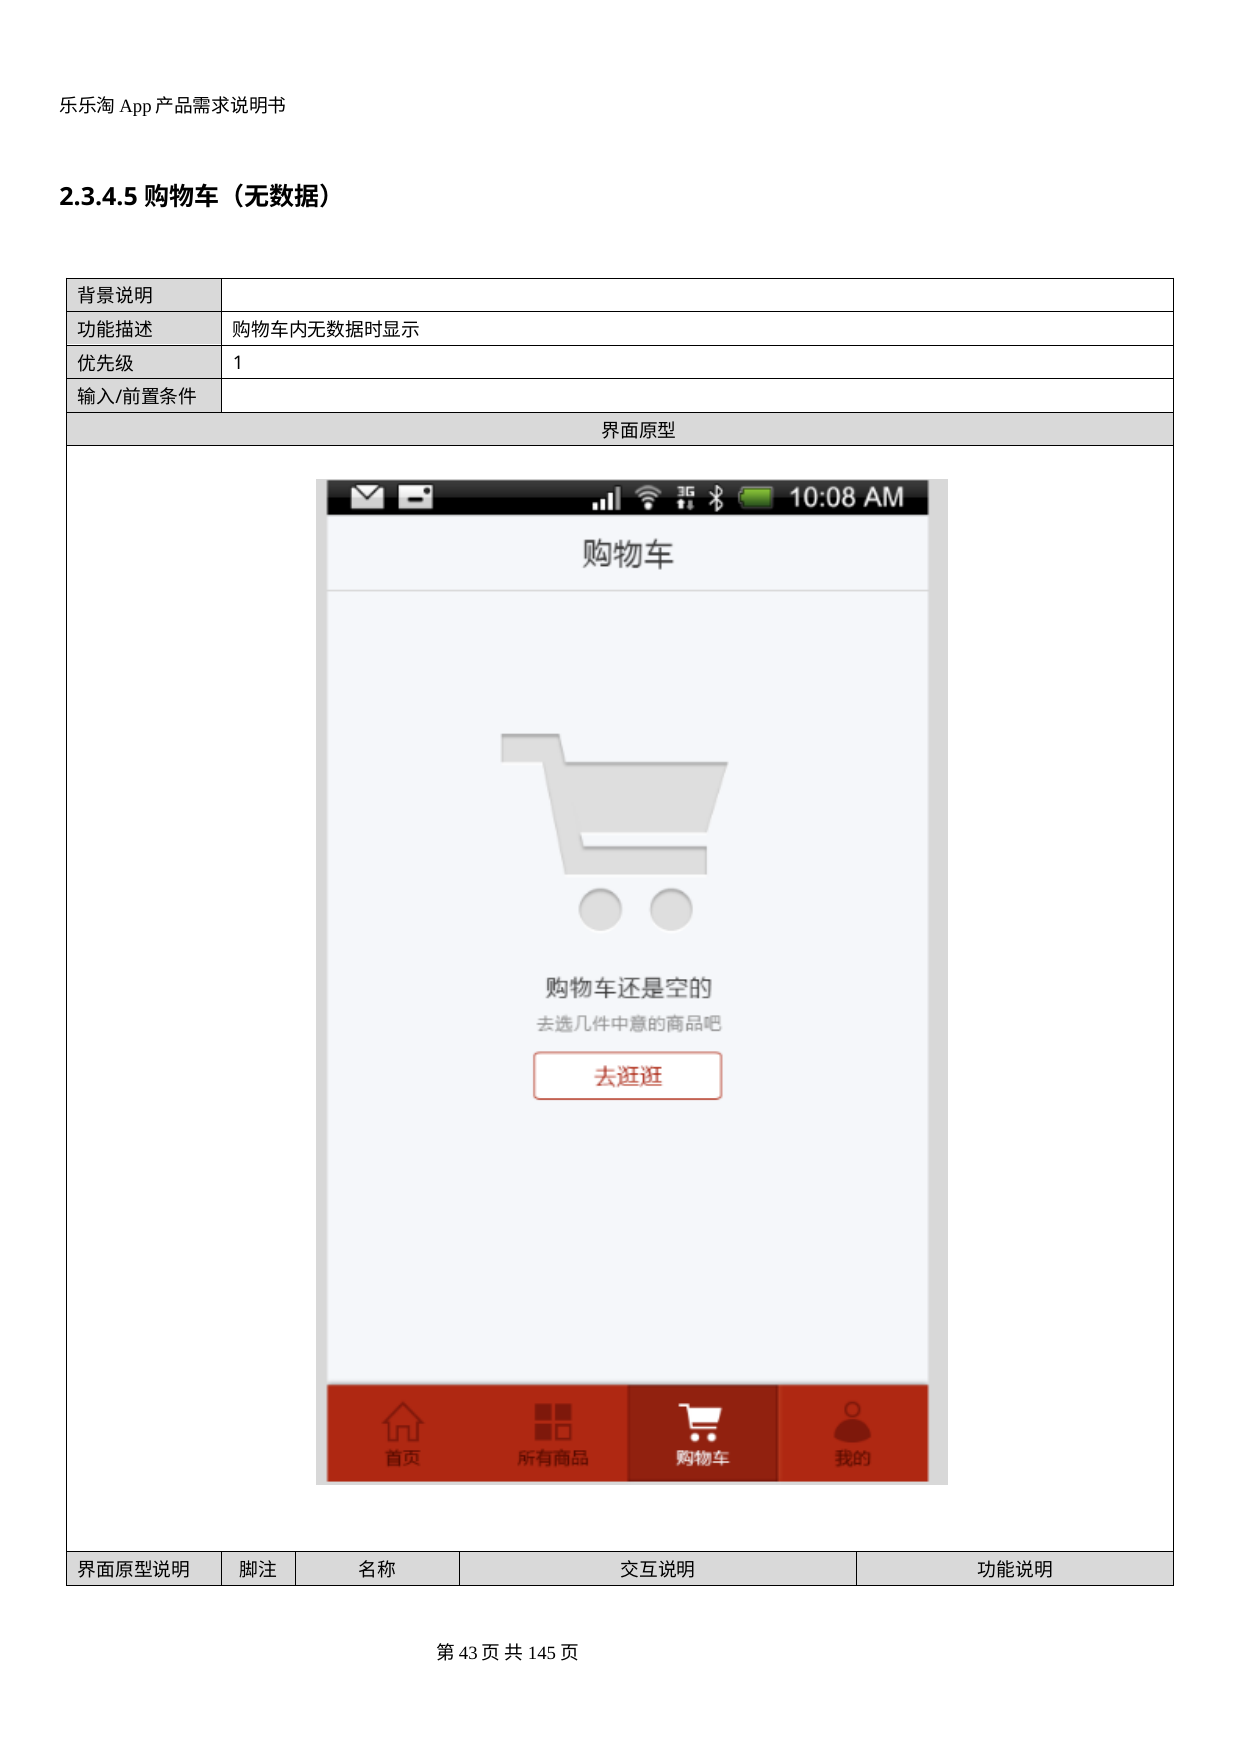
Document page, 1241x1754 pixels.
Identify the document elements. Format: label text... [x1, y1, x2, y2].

table_cell 功能描述 [67, 312, 221, 344]
table_cell 1 [222, 346, 1173, 378]
table_header [222, 279, 1173, 311]
table_cell 界面原型 [67, 413, 1173, 445]
table_cell [222, 379, 1173, 412]
picture [316, 479, 948, 1485]
table_cell 脚注 [222, 1552, 295, 1585]
table_header 背景说明 [67, 279, 221, 311]
table_cell 交互说明 [460, 1552, 856, 1585]
table_cell 功能说明 [857, 1552, 1173, 1585]
table_cell 输入/前置条件 [67, 379, 221, 412]
table_cell 购物车内无数据时显示 [222, 312, 1173, 344]
table_cell 优先级 [67, 346, 221, 378]
table_cell 界面原型说明 [67, 1552, 221, 1585]
table_cell 名称 [296, 1552, 459, 1585]
subtitle 2.3.4.5 购物车（无数据） [59, 162, 1181, 227]
table_cell [67, 446, 1173, 1551]
